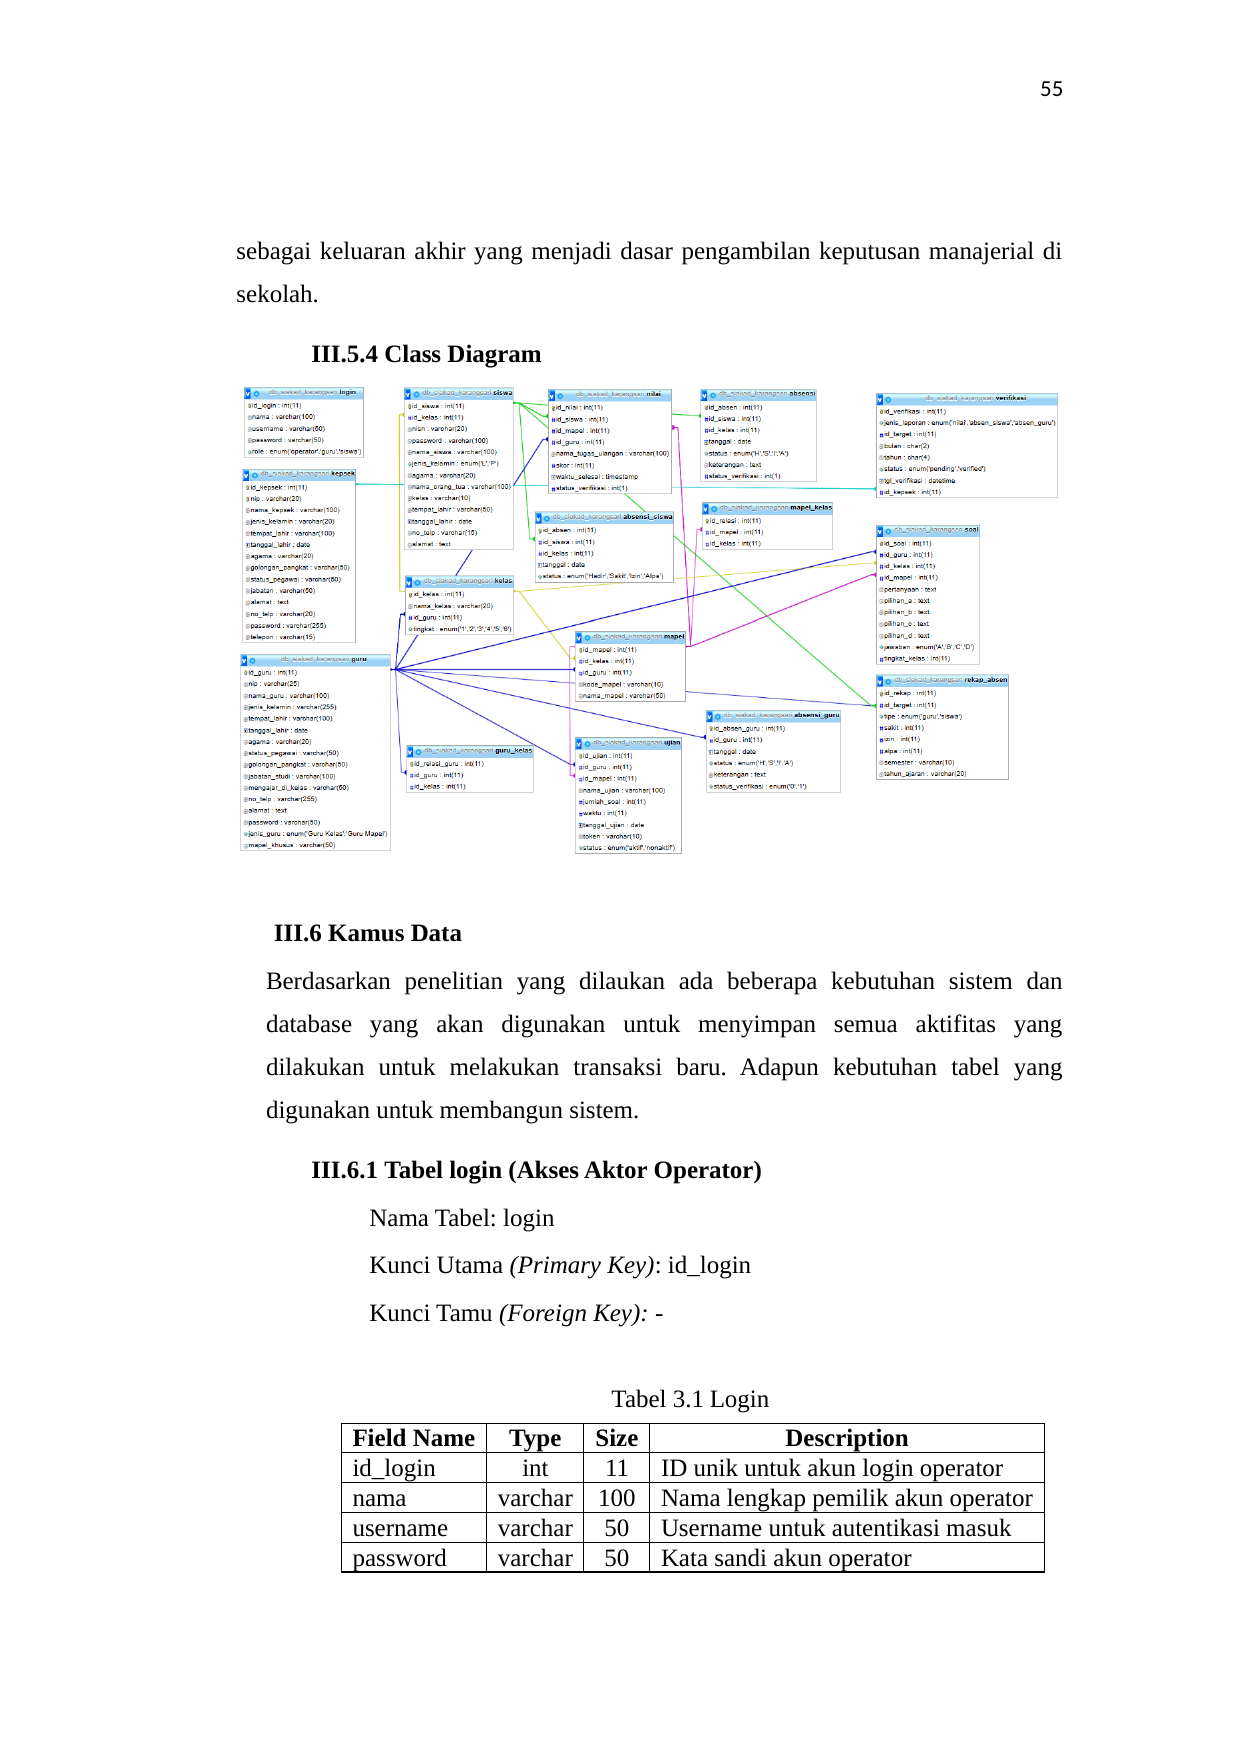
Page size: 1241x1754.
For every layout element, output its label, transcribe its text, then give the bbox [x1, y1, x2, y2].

subtitle Nama Tabel: login [369, 1203, 1063, 1232]
table_header Description [650, 1424, 1044, 1452]
subtitle Kunci Tamu (Foreign Key): - [369, 1298, 1063, 1327]
table_cell int [487, 1453, 583, 1482]
table_cell nama [342, 1483, 486, 1512]
table_cell 100 [584, 1483, 649, 1512]
subtitle Tabel login (Akses Aktor Operator) [311, 1155, 1063, 1184]
table_header Field Name [342, 1424, 486, 1452]
table_header Size [584, 1424, 649, 1452]
table_cell varchar [487, 1513, 583, 1542]
table_cell id_login [342, 1453, 486, 1482]
table_cell 11 [584, 1453, 649, 1482]
subtitle Class Diagram [311, 339, 1063, 368]
table_cell varchar [487, 1543, 583, 1571]
table_cell Kata sandi akun operator [650, 1543, 1044, 1571]
table_cell password [342, 1543, 486, 1571]
table_cell 50 [584, 1543, 649, 1571]
table_cell varchar [487, 1483, 583, 1512]
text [236, 236, 1063, 308]
picture [236, 381, 1063, 859]
subtitle Kamus Data [274, 918, 1063, 947]
table_cell username [342, 1513, 486, 1542]
table_cell ID unik untuk akun login operator [650, 1453, 1044, 1482]
subtitle Berdasarkan penelitian yang dilaukan ada beberapa kebutuhan sistem dan database yang akan digunakan untuk menyimpan semua aktifitas yang dilakukan untuk melakukan transaksi baru. Adapun kebutuhan tabel yang digunakan untuk membangun sistem. [266, 966, 1063, 1124]
subtitle Kunci Utama (Primary Key): id_login [369, 1251, 1063, 1279]
text Tabel 3.1 Login [236, 1384, 1063, 1413]
table_header Type [487, 1424, 583, 1452]
table_cell 50 [584, 1513, 649, 1542]
table_cell Nama lengkap pemilik akun operator [650, 1483, 1044, 1512]
table_cell Username untuk autentikasi masuk [650, 1513, 1044, 1542]
